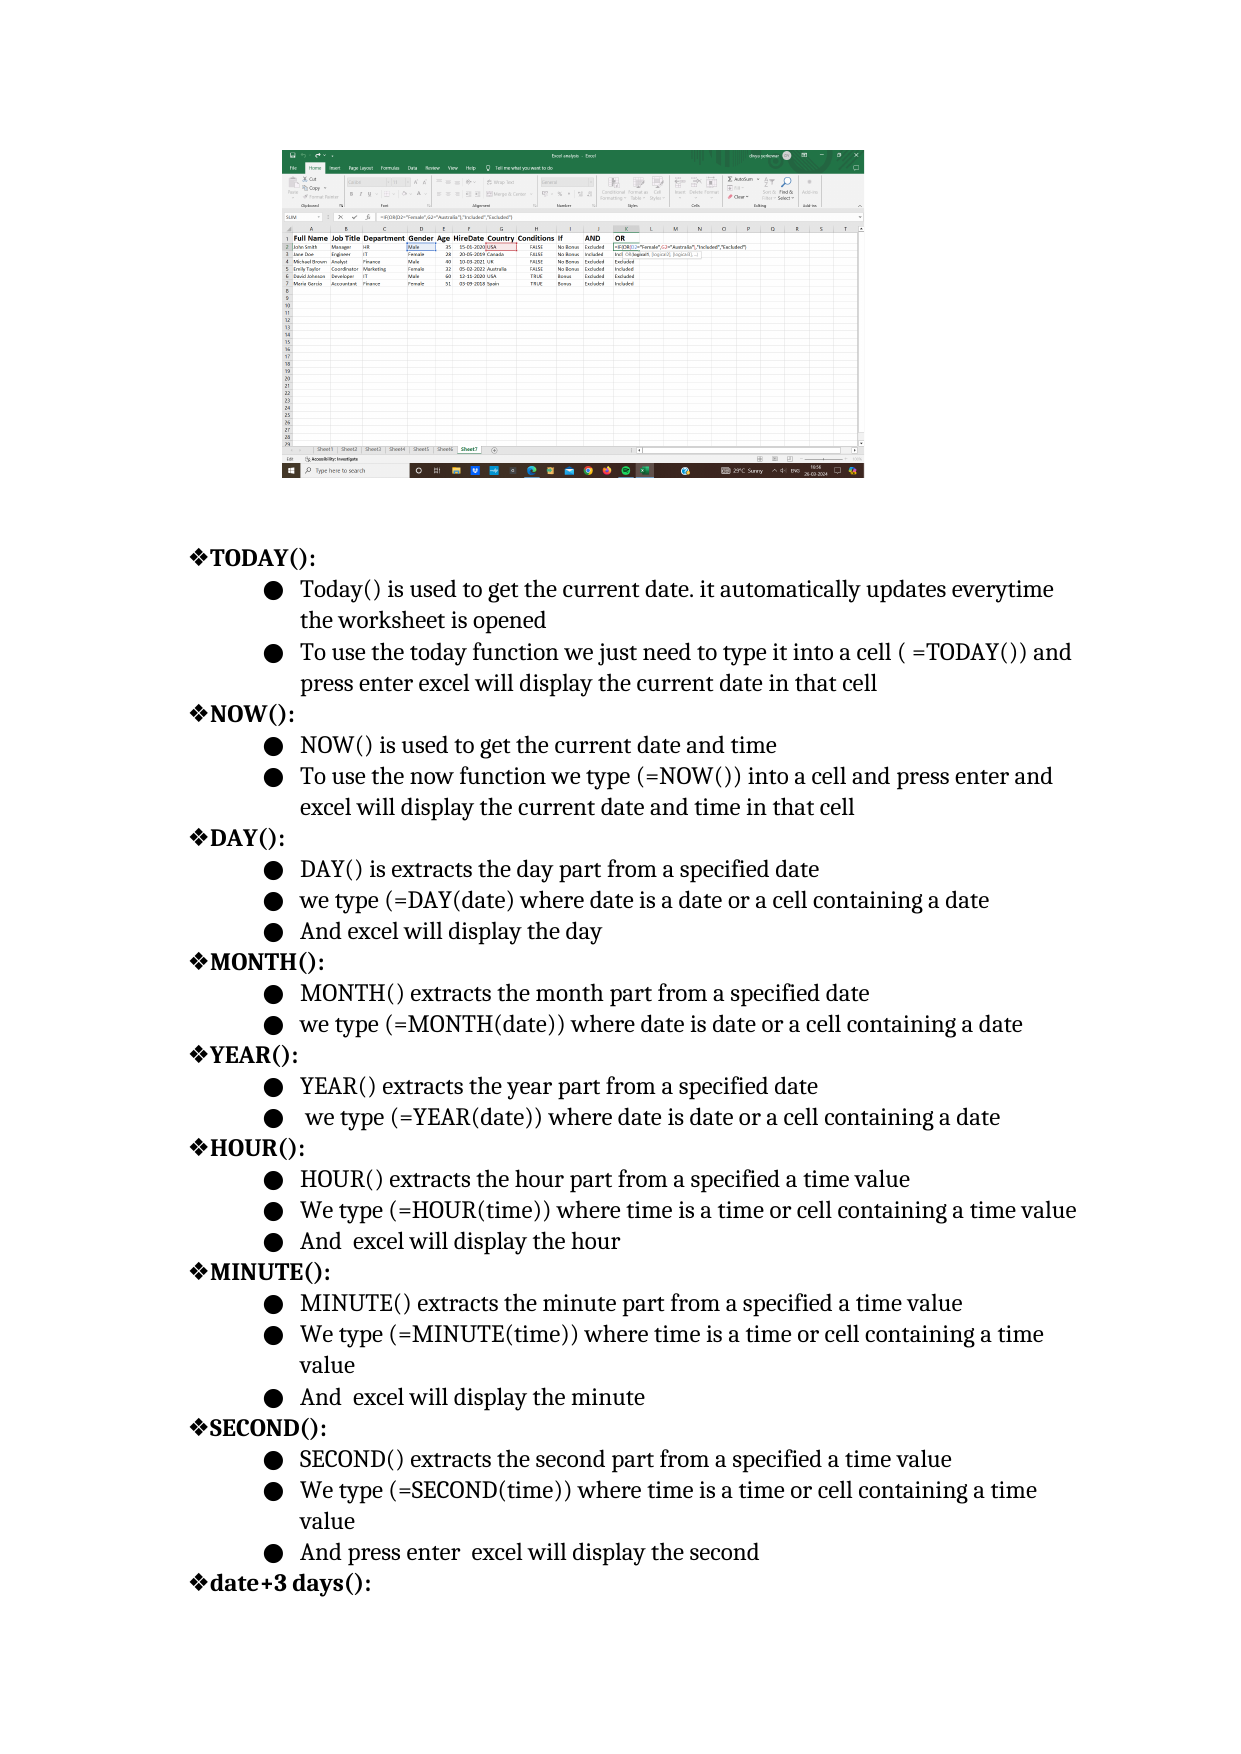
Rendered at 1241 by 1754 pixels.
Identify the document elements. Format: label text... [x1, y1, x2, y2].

list We type (=SECOND(time)) where time is a time or cell containing a time value [262, 1476, 1090, 1535]
list MINUTE() extracts the minute part from a specified a time value [262, 1289, 1090, 1318]
list NOW(): [187, 699, 1090, 728]
list we type (=DAY(date) where date is a date or a cell containing a date [262, 886, 1090, 914]
list TODAY(): [187, 544, 1090, 573]
list HOUR(): [187, 1134, 1090, 1163]
list And excel will display the minute [262, 1382, 1090, 1411]
list Today() is used to get the current date. it automatically updates everytime the worksheet is opened [262, 575, 1090, 635]
list And excel will display the hour [262, 1227, 1090, 1256]
list NOW() is used to get the current date and time [262, 731, 1090, 759]
list And excel will display the day [262, 917, 1090, 946]
list We type (=MINUTE(time)) where time is a time or cell containing a time value [262, 1320, 1090, 1380]
list YEAR(): [187, 1041, 1090, 1070]
list DAY(): [187, 824, 1090, 852]
picture [282, 150, 865, 478]
list DAY() is extracts the day part from a specified date [262, 855, 1090, 883]
list To use the today function we just need to type it into a cell ( =TODAY()) and press enter excel will display the current date in that cell [262, 637, 1090, 697]
list MONTH(): [187, 948, 1090, 977]
list To use the now function we type (=NOW()) into a cell and press enter and excel will display the current date and time in that cell [262, 762, 1090, 821]
list HOUR() extracts the hour part from a specified a time value [262, 1165, 1090, 1194]
list MONTH() extracts the month part from a specified date [262, 979, 1090, 1008]
list MINUTE(): [187, 1258, 1090, 1287]
list And press enter excel will display the second [262, 1538, 1090, 1566]
list we type (=YEAR(date)) where date is date or a cell containing a date [262, 1103, 1090, 1132]
list SECOND() extracts the second part from a specified a time value [262, 1444, 1090, 1473]
list SECOND(): [187, 1413, 1090, 1442]
list YEAR() extracts the year part from a specified date [262, 1072, 1090, 1101]
list date+3 days(): [187, 1569, 1090, 1597]
list we type (=MONTH(date)) where date is date or a cell containing a date [262, 1010, 1090, 1039]
list We type (=HOUR(time)) where time is a time or cell containing a time value [262, 1196, 1090, 1225]
